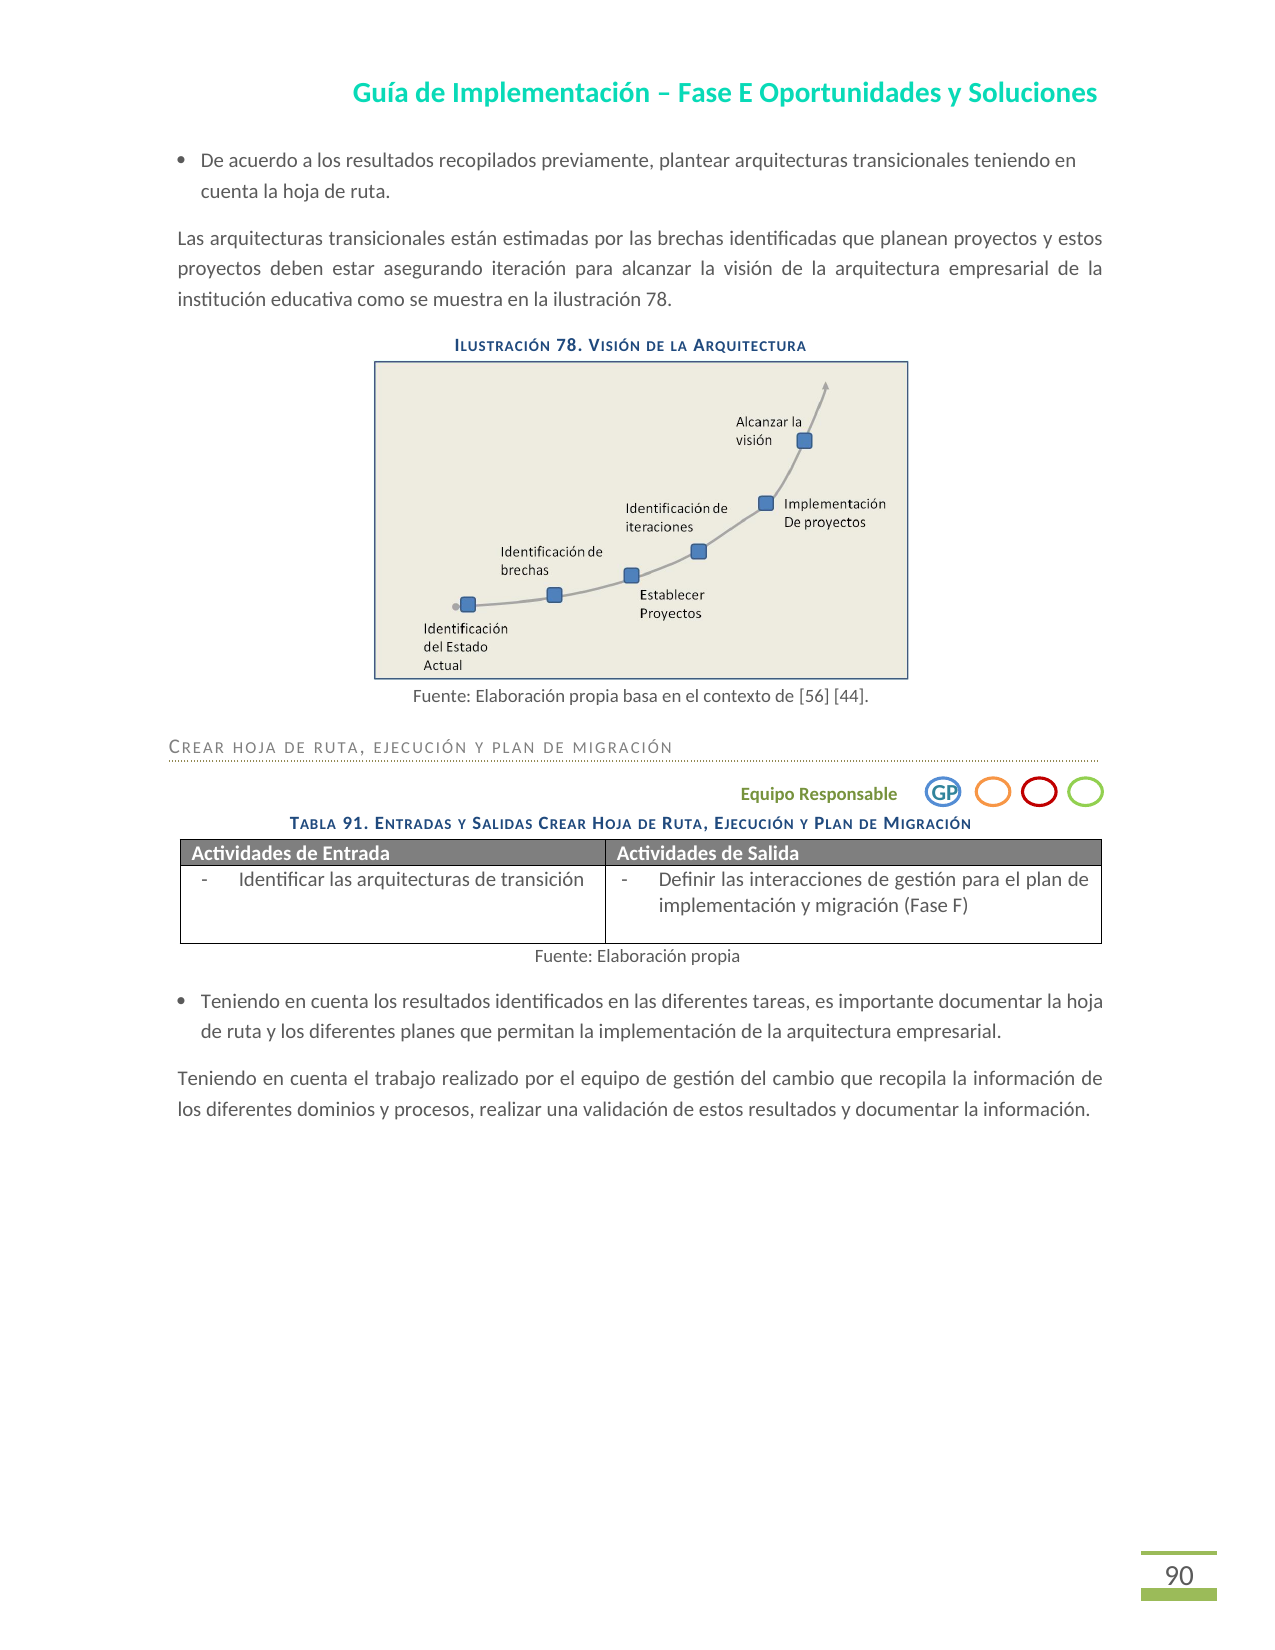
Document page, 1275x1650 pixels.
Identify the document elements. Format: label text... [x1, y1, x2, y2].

table_cell Identificar las arquitecturas de transición [181, 866, 605, 943]
list De acuerdo a los resultados recopilados previamente, plantear arquitecturas transicionales teniendo en cuenta la hoja de ruta. [177, 148, 1105, 203]
picture [373, 360, 909, 680]
text Fuente: Elaboración propia basa en el contexto de [56] [44]. [177, 684, 1105, 707]
subtitle Crear hoja de ruta, ejecución y plan de migración [168, 733, 1098, 762]
text Teniendo en cuenta el trabajo realizado por el equipo de gestión del cambio que recopila la información de los diferentes dominios y procesos, realizar una validación de estos resultados y documentar la información. [177, 1065, 1105, 1121]
text Ilustración 78. Visión de la Arquitectura [162, 333, 1098, 356]
text Las arquitecturas transicionales están estimadas por las brechas identificadas que planean proyectos y estos proyectos deben estar asegurando iteración para alcanzar la visión de la arquitectura empresarial de la institución educativa como se muestra en la ilustración 78. [177, 225, 1105, 311]
table_header Actividades de Entrada [181, 840, 605, 865]
table_cell Definir las interacciones de gestión para el plan de implementación y migración (Fase F) [606, 866, 1101, 943]
list Teniendo en cuenta los resultados identificados en las diferentes tareas, es importante documentar la hoja de ruta y los diferentes planes que permitan la implementación de la arquitectura empresarial. [177, 988, 1105, 1044]
text Tabla 91. Entradas y Salidas Crear Hoja de Ruta, Ejecución y Plan de Migración [162, 811, 1098, 834]
text Fuente: Elaboración propia [177, 944, 1098, 967]
table_header Actividades de Salida [606, 840, 1101, 865]
text Equipo Responsable GP PN CT GC [162, 778, 933, 806]
